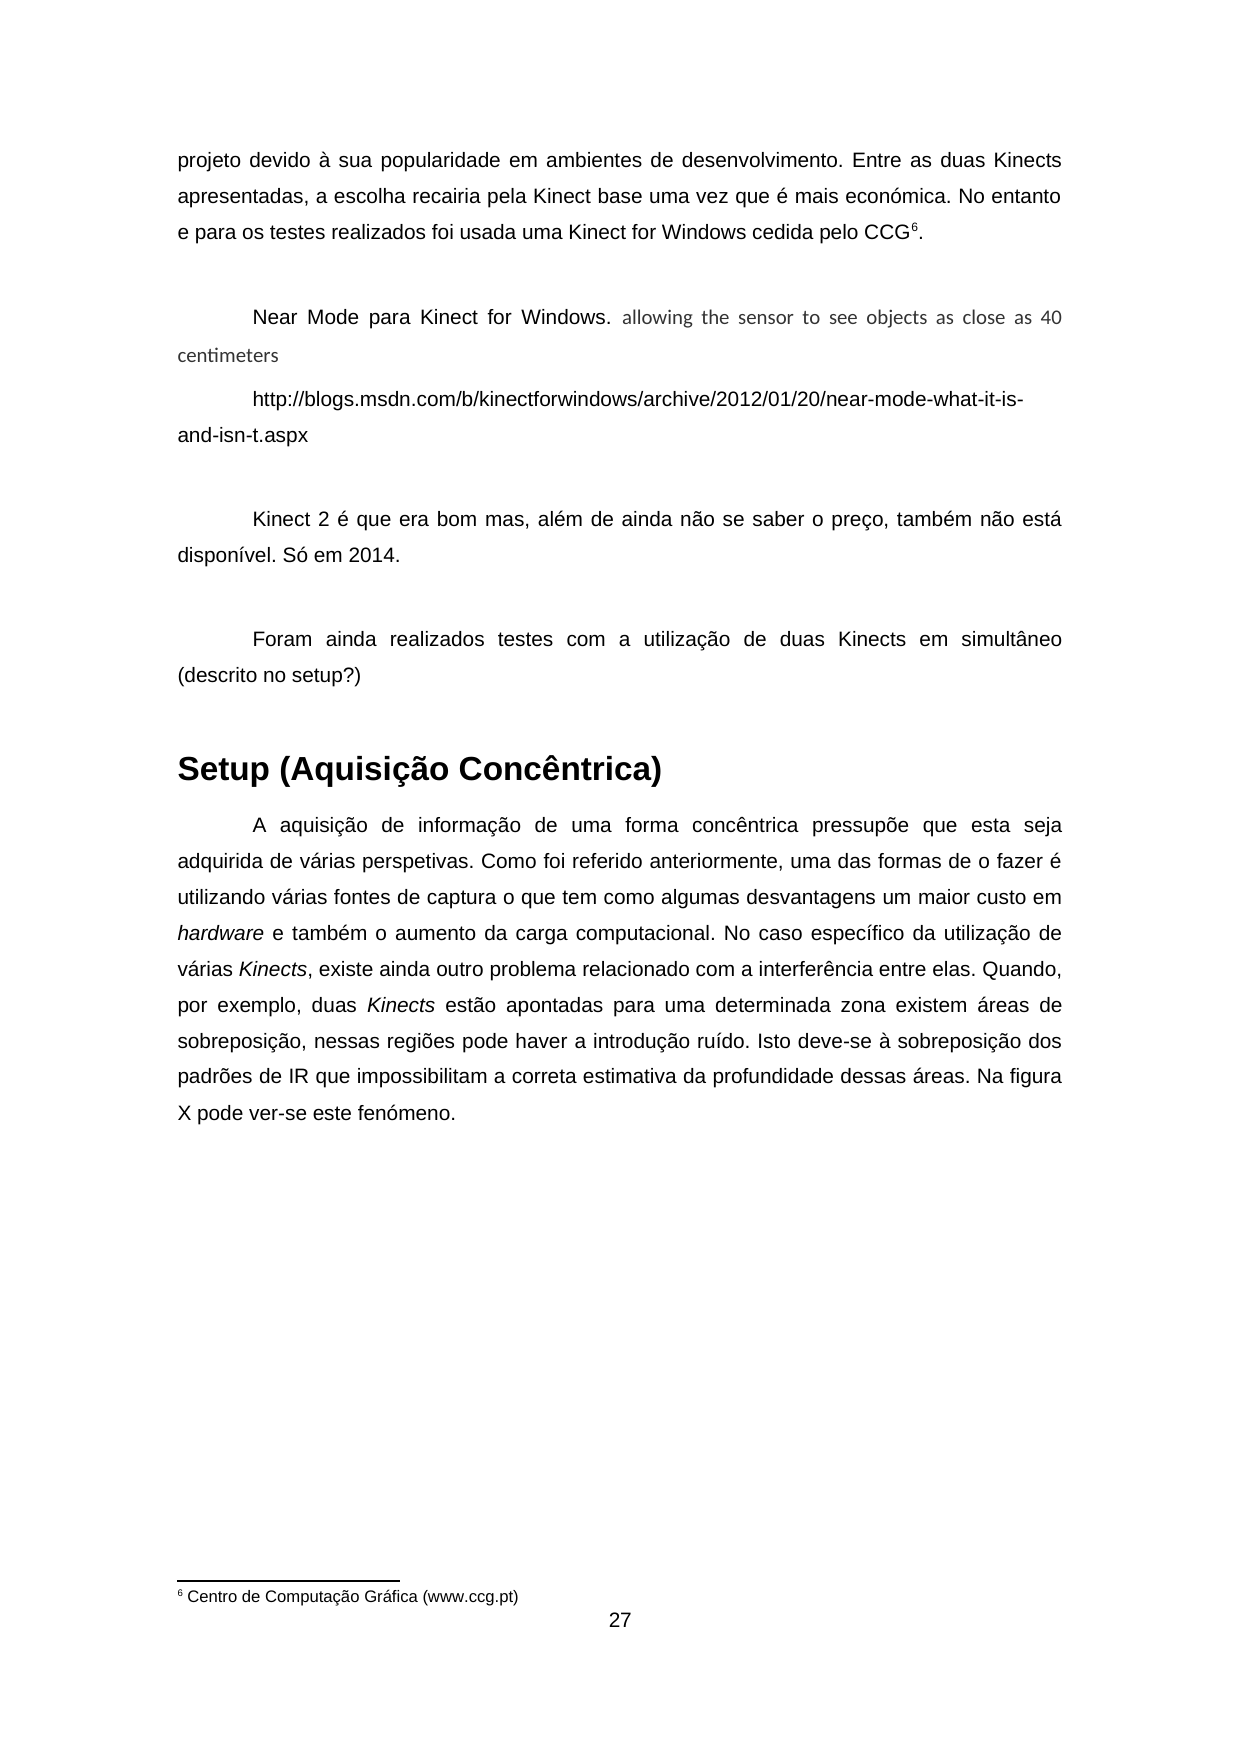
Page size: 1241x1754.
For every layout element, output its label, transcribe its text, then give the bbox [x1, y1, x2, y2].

text Kinect 2 é que era bom mas, além de ainda não se saber o preço, também não está disponível. Só em 2014. [177, 507, 1063, 567]
text Near Mode para Kinect for Windows. allowing the sensor to see objects as close as 40 centimeters [177, 304, 1063, 367]
text A aquisição de informação de uma forma concêntrica pressupõe que esta seja adquirida de várias perspetivas. Como foi referido anteriormente, uma das formas de o fazer é utilizando várias fontes de captura o que tem como algumas desvantagens um maior custo em hardware e também o aumento da carga computacional. No caso específico da utilização de várias Kinects, existe ainda outro problema relacionado com a interferência entre elas. Quando, por exemplo, duas Kinects estão apontadas para uma determinada zona existem áreas de sobreposição, nessas regiões pode haver a introdução ruído. Isto deve-se à sobreposição dos padrões de IR que impossibilitam a correta estimativa da profundidade dessas áreas. Na figura X pode ver-se este fenómeno. [177, 813, 1063, 1124]
text http://blogs.msdn.com/b/kinectforwindows/archive/2012/01/20/near-mode-what-it-is-and-isn-t.aspx [177, 386, 1063, 446]
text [177, 148, 1063, 243]
text Setup (Aquisição Concêntrica) [177, 749, 1063, 787]
text Foram ainda realizados testes com a utilização de duas Kinects em simultâneo (descrito no setup?) [177, 627, 1063, 687]
